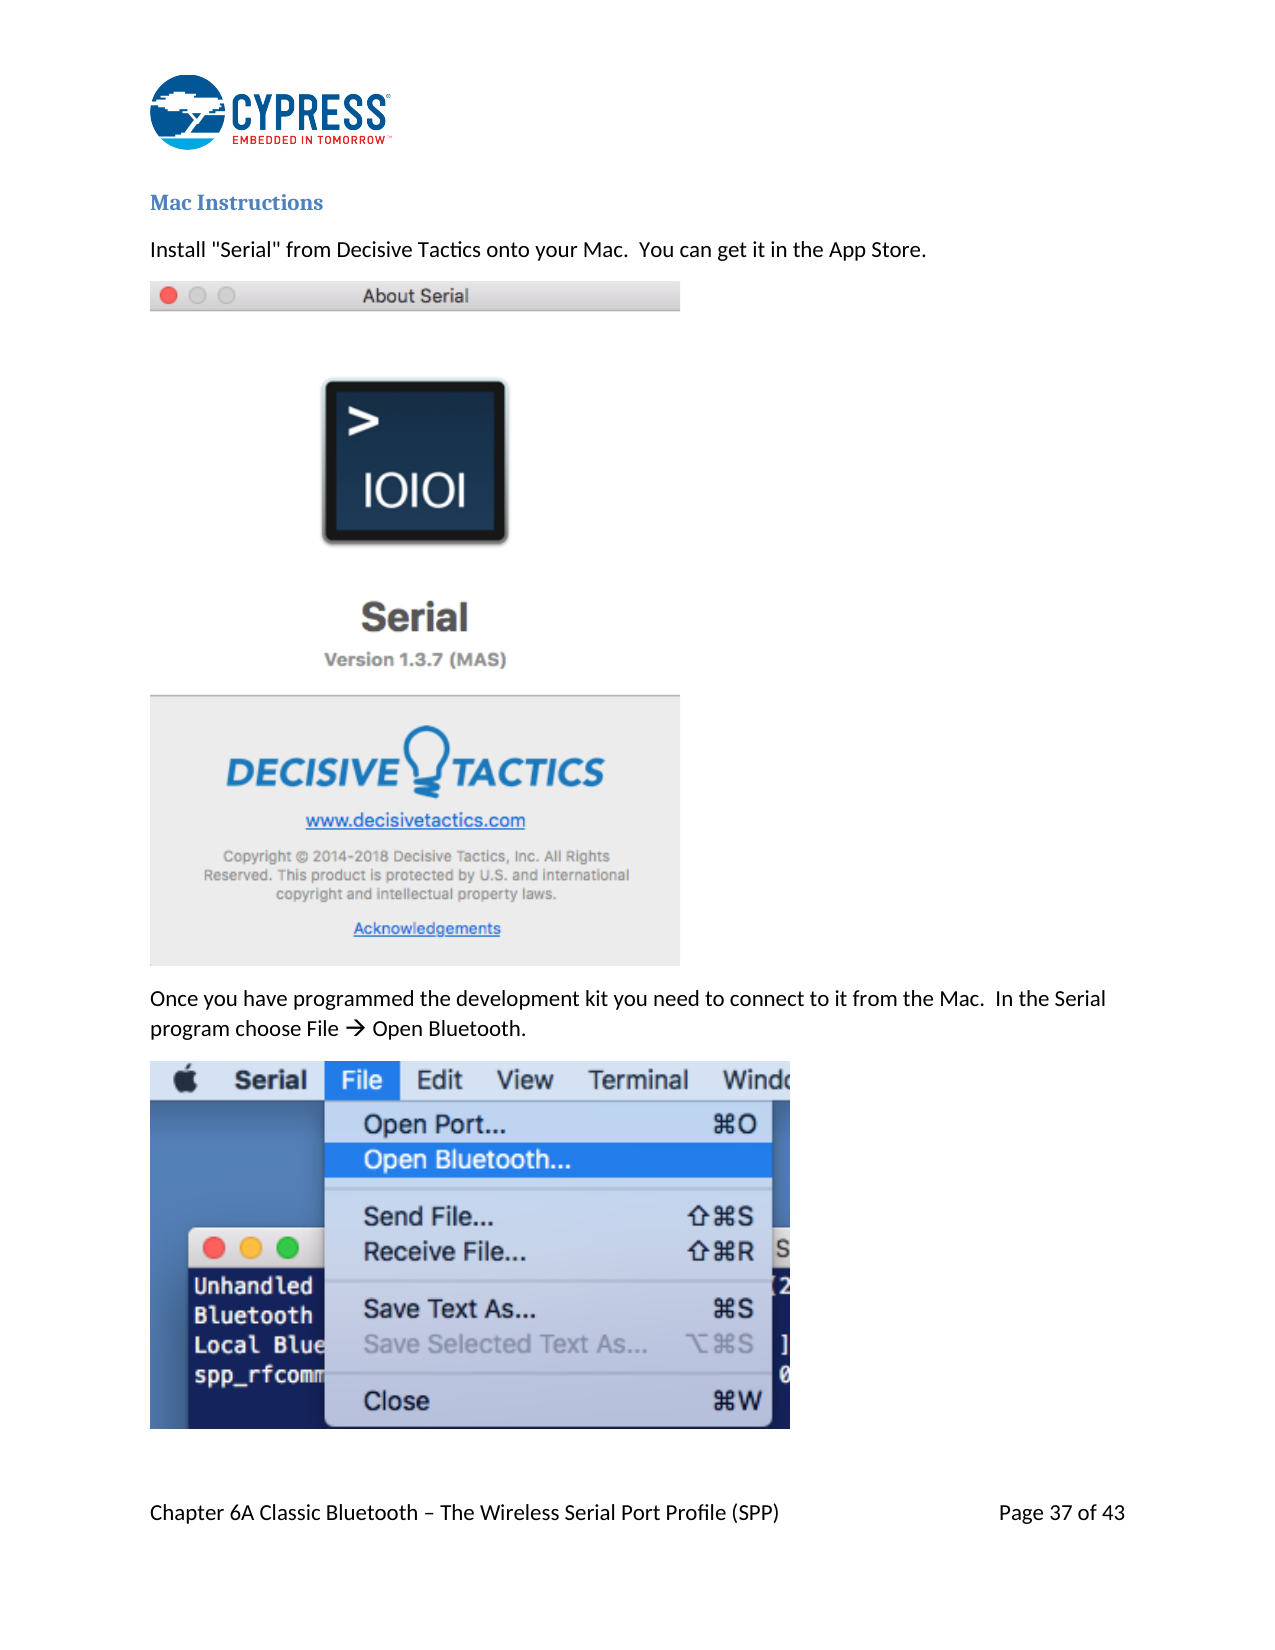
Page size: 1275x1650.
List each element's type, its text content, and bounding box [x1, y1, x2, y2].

picture [150, 1061, 790, 1429]
subtitle Mac Instructions [150, 189, 1125, 216]
picture [150, 281, 681, 966]
text Once you have programmed the development kit you need to connect to it from the Mac. In the Serial program choose File Open Bluetooth. [150, 984, 1125, 1042]
picture [150, 75, 392, 150]
text Install "Serial" from Decisive Tactics onto your Mac. You can get it in the App Store. [150, 235, 1125, 263]
